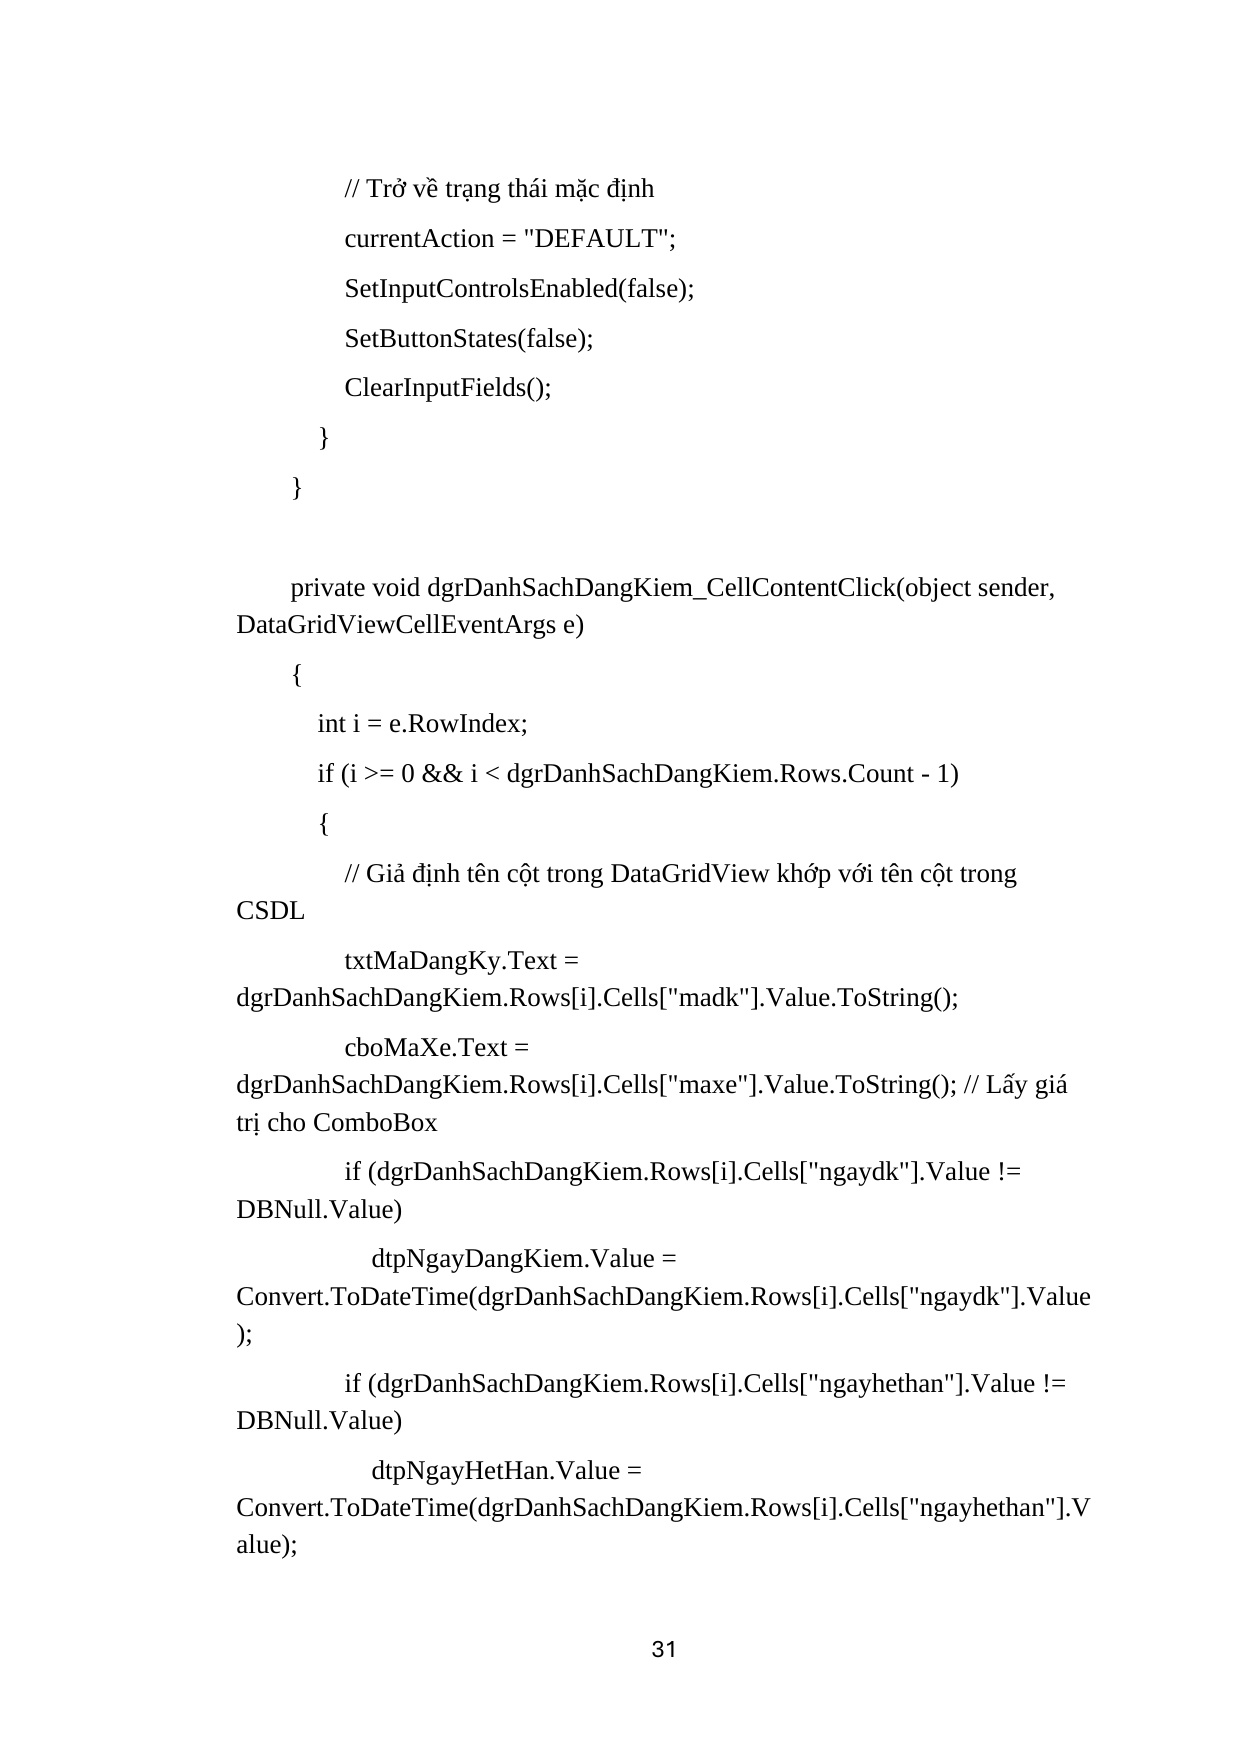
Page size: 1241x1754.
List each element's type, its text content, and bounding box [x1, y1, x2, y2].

text { [236, 658, 1093, 689]
text if (i >= 0 && i < dgrDanhSachDangKiem.Rows.Count - 1) [236, 757, 1093, 788]
text SetButtonStates(false); [236, 322, 1093, 353]
text if (dgrDanhSachDangKiem.Rows[i].Cells["ngayhethan"].Value != DBNull.Value) [236, 1367, 1093, 1435]
text // Giả định tên cột trong DataGridView khớp với tên cột trong CSDL [236, 857, 1093, 925]
text ClearInputFields(); [236, 372, 1093, 403]
text SetInputControlsEnabled(false); [236, 272, 1093, 303]
text } [236, 421, 1093, 452]
text cboMaXe.Text = dgrDanhSachDangKiem.Rows[i].Cells["maxe"].Value.ToString(); // Lấy giá trị cho ComboBox [236, 1031, 1093, 1137]
text private void dgrDanhSachDangKiem_CellContentClick(object sender, DataGridViewCellEventArgs e) [236, 571, 1093, 639]
text if (dgrDanhSachDangKiem.Rows[i].Cells["ngaydk"].Value != DBNull.Value) [236, 1156, 1093, 1224]
text int i = e.RowIndex; [236, 708, 1093, 739]
text dtpNgayDangKiem.Value = Convert.ToDateTime(dgrDanhSachDangKiem.Rows[i].Cells["ngaydk"].Value); [236, 1243, 1093, 1348]
text } [236, 471, 1093, 502]
text currentAction = "DEFAULT"; [236, 222, 1093, 253]
text txtMaDangKy.Text = dgrDanhSachDangKiem.Rows[i].Cells["madk"].Value.ToString(); [236, 944, 1093, 1012]
text dtpNgayHetHan.Value = Convert.ToDateTime(dgrDanhSachDangKiem.Rows[i].Cells["ngayhethan"].Value); [236, 1454, 1093, 1560]
text { [236, 807, 1093, 838]
text // Trở về trạng thái mặc định [236, 172, 1093, 203]
